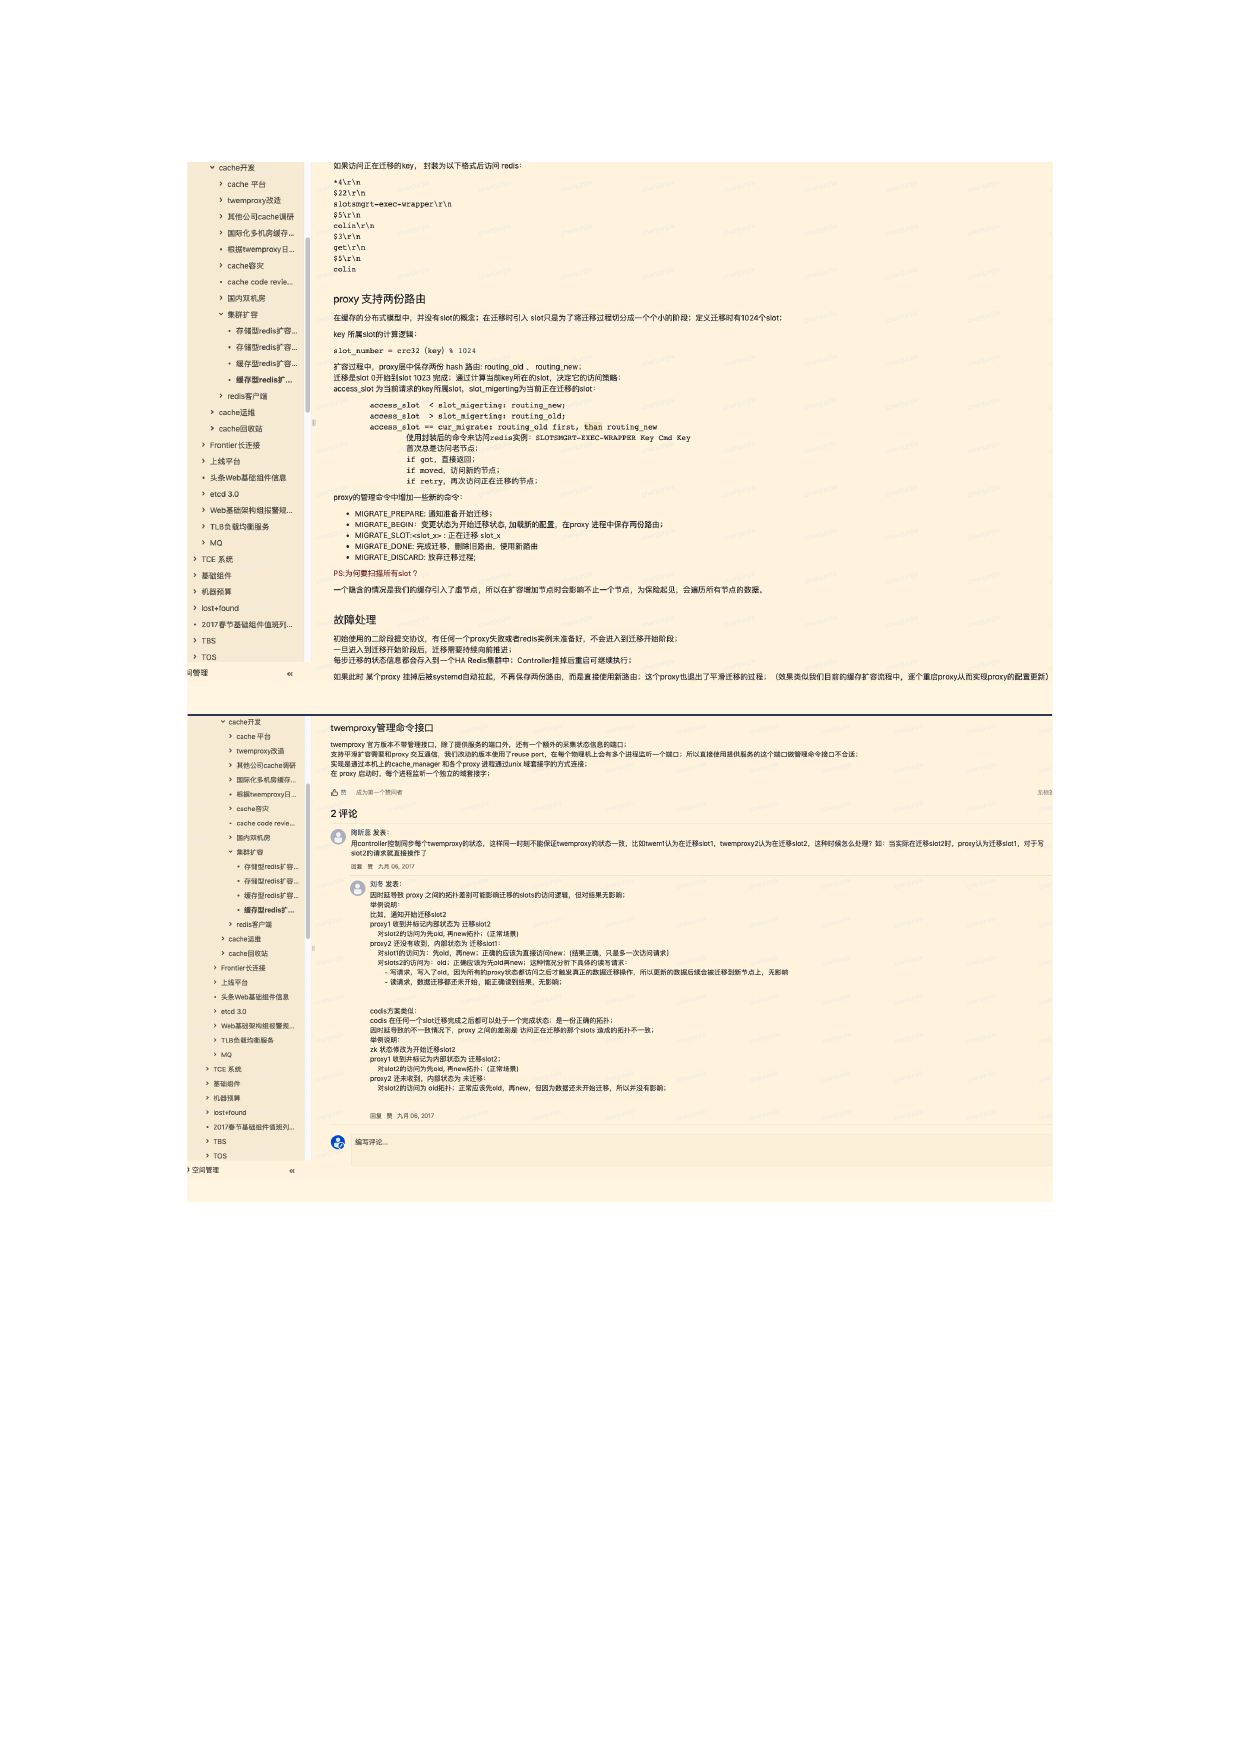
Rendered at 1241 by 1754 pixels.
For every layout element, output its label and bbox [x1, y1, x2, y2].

picture [187, 714, 1053, 1179]
picture [187, 162, 1053, 683]
